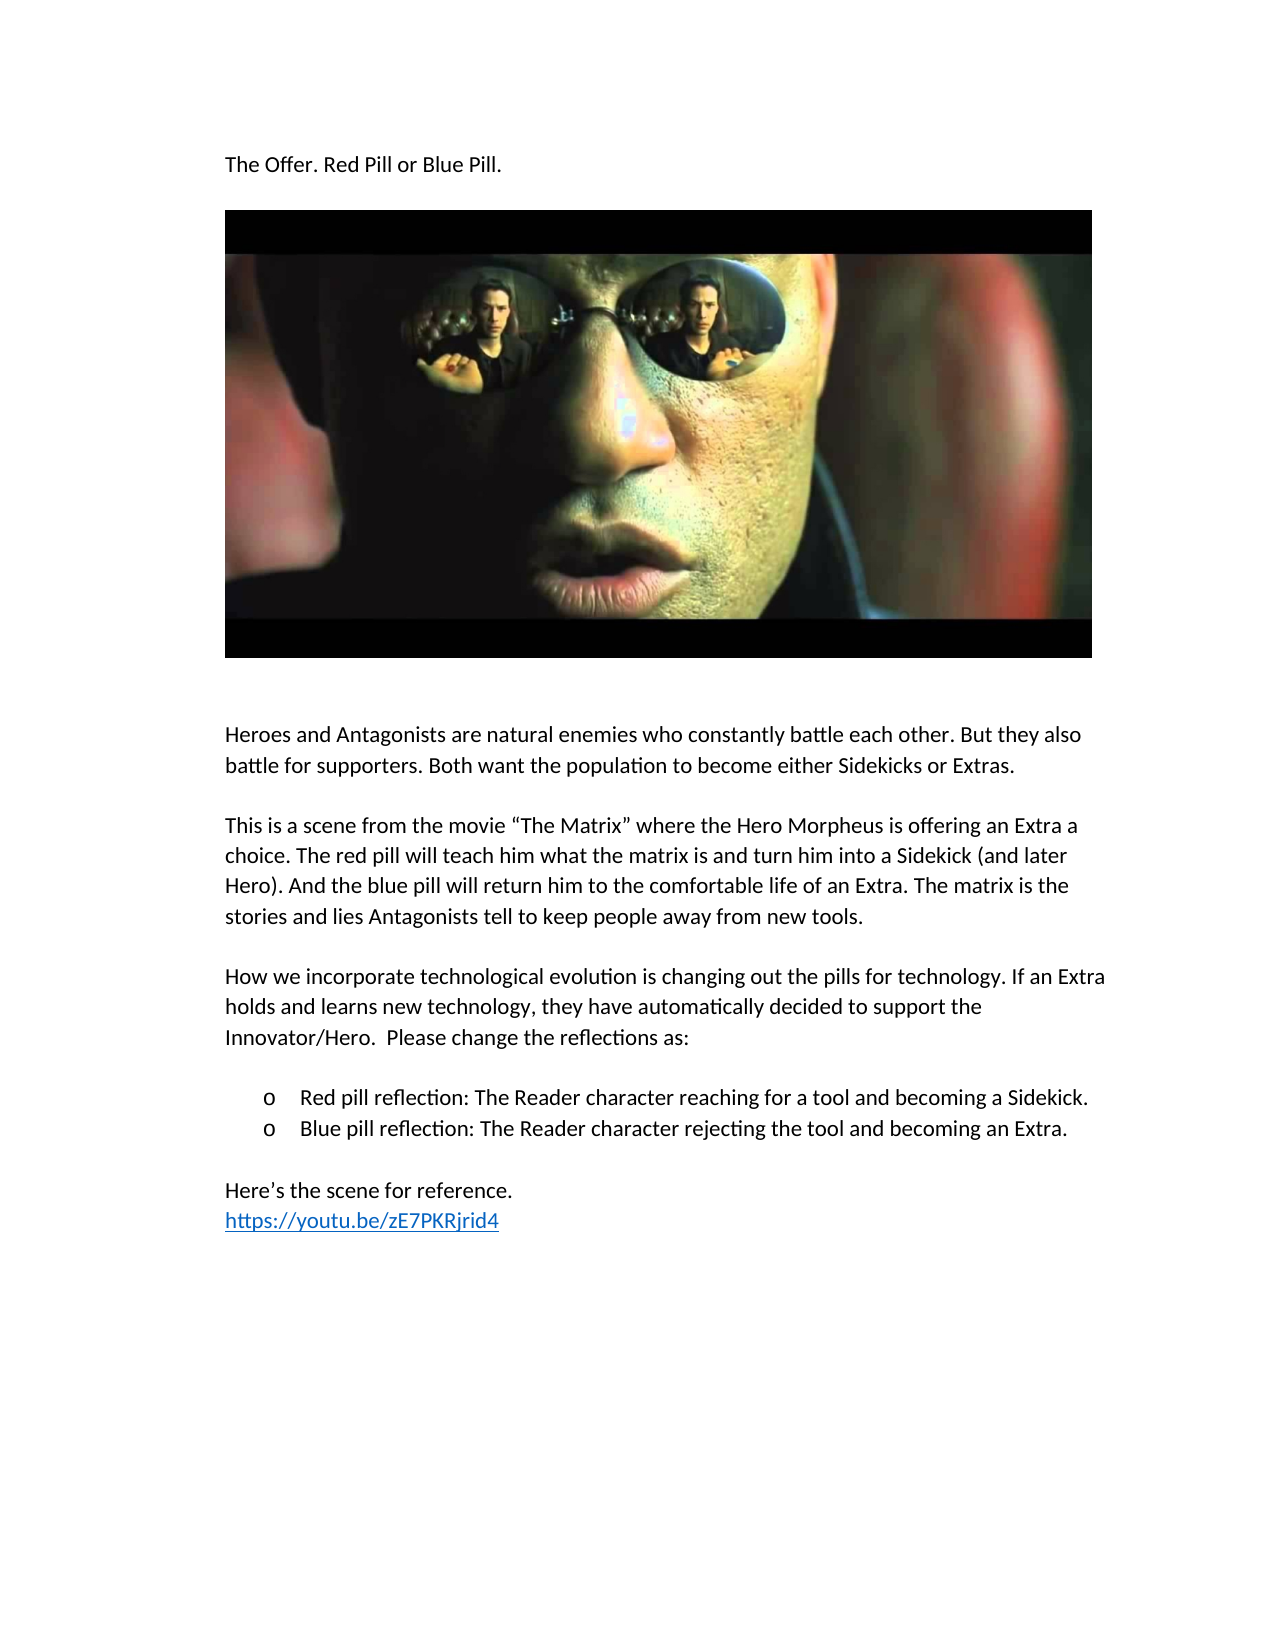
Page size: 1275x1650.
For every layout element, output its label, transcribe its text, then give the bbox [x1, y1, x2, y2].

list Heroes and Antagonists are natural enemies who constantly battle each other. But they also battle for supporters. Both want the population to become either Sidekicks or Extras. [225, 721, 1125, 779]
list https://youtu.be/zE7PKRjrid4 [225, 1206, 1125, 1234]
list How we incorporate technological evolution is changing out the pills for technology. If an Extra holds and learns new technology, they have automatically decided to support the Innovator/Hero. Please change the reflections as: [225, 962, 1125, 1051]
list Red pill reflection: The Reader character reaching for a tool and becoming a Sidekick. [262, 1083, 1125, 1112]
list Blue pill reflection: The Reader character rejecting the tool and becoming an Extra. [262, 1114, 1125, 1144]
list This is a scene from the movie “The Matrix” where the Hero Morpheus is offering an Extra a choice. The red pill will teach him what the matrix is and turn him into a Sidekick (and later Hero). And the blue pill will return him to the comfortable life of an Extra. The matrix is the stories and lies Antagonists tell to keep people away from new tools. [225, 811, 1125, 930]
list Here’s the scene for reference. [225, 1176, 1125, 1204]
picture [225, 210, 1092, 658]
list The Offer. Red Pill or Blue Pill. [225, 150, 1125, 178]
